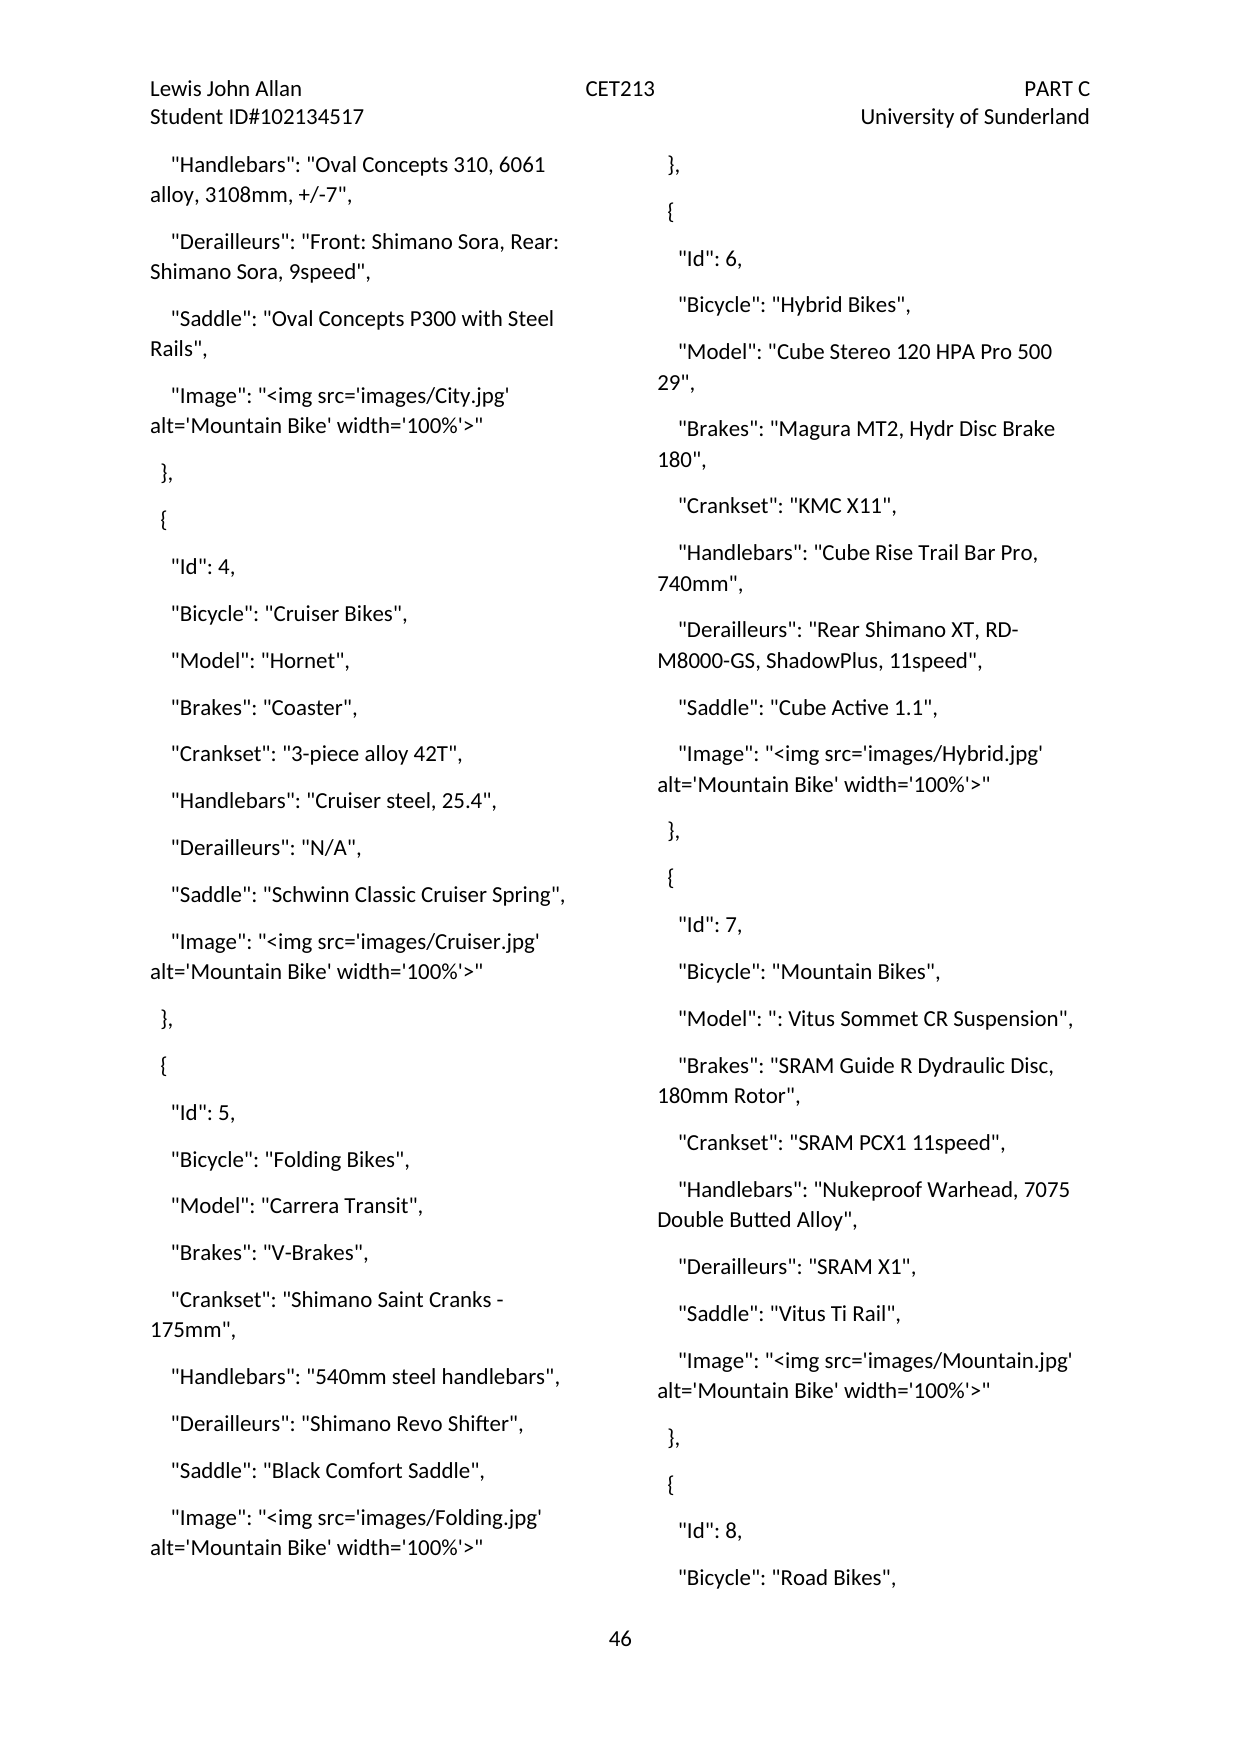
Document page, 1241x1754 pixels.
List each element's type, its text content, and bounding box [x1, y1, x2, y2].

text "Brakes": "Coaster", [150, 693, 583, 721]
text "Brakes": "SRAM Guide R Dydraulic Disc, 180mm Rotor", [657, 1051, 1090, 1109]
text "Id": 8, [657, 1517, 1090, 1545]
text }, [150, 1004, 583, 1032]
text }, [657, 150, 1090, 178]
text "Saddle": "Cube Active 1.1", [657, 693, 1090, 721]
text "Crankset": "Shimano Saint Cranks - 175mm", [150, 1285, 583, 1344]
text "Id": 4, [150, 552, 583, 580]
text "Crankset": "KMC X11", [657, 492, 1090, 520]
text "Bicycle": "Cruiser Bikes", [150, 599, 583, 627]
text "Id": 6, [657, 244, 1090, 272]
text }, [150, 458, 583, 486]
text }, [657, 817, 1090, 845]
text "Bicycle": "Folding Bikes", [150, 1145, 583, 1173]
text "Image": "<img src='images/City.jpg' alt='Mountain Bike' width='100%'>" [150, 381, 583, 439]
text { [150, 505, 583, 533]
text "Model": "Carrera Transit", [150, 1192, 583, 1220]
text "Crankset": "3-piece alloy 42T", [150, 739, 583, 768]
text "Brakes": "Magura MT2, Hydr Disc Brake 180", [657, 414, 1090, 473]
text }, [657, 1423, 1090, 1451]
text "Id": 5, [150, 1098, 583, 1126]
text "Model": "Hornet", [150, 646, 583, 674]
text "Handlebars": "Cube Rise Trail Bar Pro, 740mm", [657, 538, 1090, 597]
text { [150, 1051, 583, 1079]
text "Handlebars": "Cruiser steel, 25.4", [150, 786, 583, 814]
text "Derailleurs": "Front: Shimano Sora, Rear: Shimano Sora, 9speed", [150, 227, 583, 285]
text { [657, 1470, 1090, 1498]
text "Bicycle": "Road Bikes", [657, 1563, 1090, 1592]
text "Saddle": "Black Comfort Saddle", [150, 1456, 583, 1484]
text "Bicycle": "Hybrid Bikes", [657, 291, 1090, 319]
text "Derailleurs": "Shimano Revo Shifter", [150, 1409, 583, 1437]
text "Brakes": "V-Brakes", [150, 1238, 583, 1267]
text "Derailleurs": "N/A", [150, 833, 583, 861]
text "Saddle": "Schwinn Classic Cruiser Spring", [150, 880, 583, 908]
text "Handlebars": "Oval Concepts 310, 6061 alloy, 3108mm, +/-7", [150, 150, 583, 208]
text "Image": "<img src='images/Mountain.jpg' alt='Mountain Bike' width='100%'>" [657, 1346, 1090, 1404]
text { [657, 863, 1090, 892]
text "Image": "<img src='images/Folding.jpg' alt='Mountain Bike' width='100%'>" [150, 1503, 583, 1561]
text "Handlebars": "Nukeproof Warhead, 7075 Double Butted Alloy", [657, 1175, 1090, 1233]
text "Derailleurs": "SRAM X1", [657, 1252, 1090, 1280]
text "Bicycle": "Mountain Bikes", [657, 957, 1090, 985]
text "Id": 7, [657, 910, 1090, 938]
text "Derailleurs": "Rear Shimano XT, RD-M8000-GS, ShadowPlus, 11speed", [657, 616, 1090, 674]
text "Image": "<img src='images/Cruiser.jpg' alt='Mountain Bike' width='100%'>" [150, 927, 583, 985]
text { [657, 197, 1090, 225]
text "Model": "Cube Stereo 120 HPA Pro 500 29", [657, 337, 1090, 396]
text "Model": ": Vitus Sommet CR Suspension", [657, 1004, 1090, 1032]
text "Image": "<img src='images/Hybrid.jpg' alt='Mountain Bike' width='100%'>" [657, 739, 1090, 798]
text "Crankset": "SRAM PCX1 11speed", [657, 1128, 1090, 1156]
text "Saddle": "Vitus Ti Rail", [657, 1299, 1090, 1327]
text "Saddle": "Oval Concepts P300 with Steel Rails", [150, 304, 583, 362]
text "Handlebars": "540mm steel handlebars", [150, 1362, 583, 1391]
